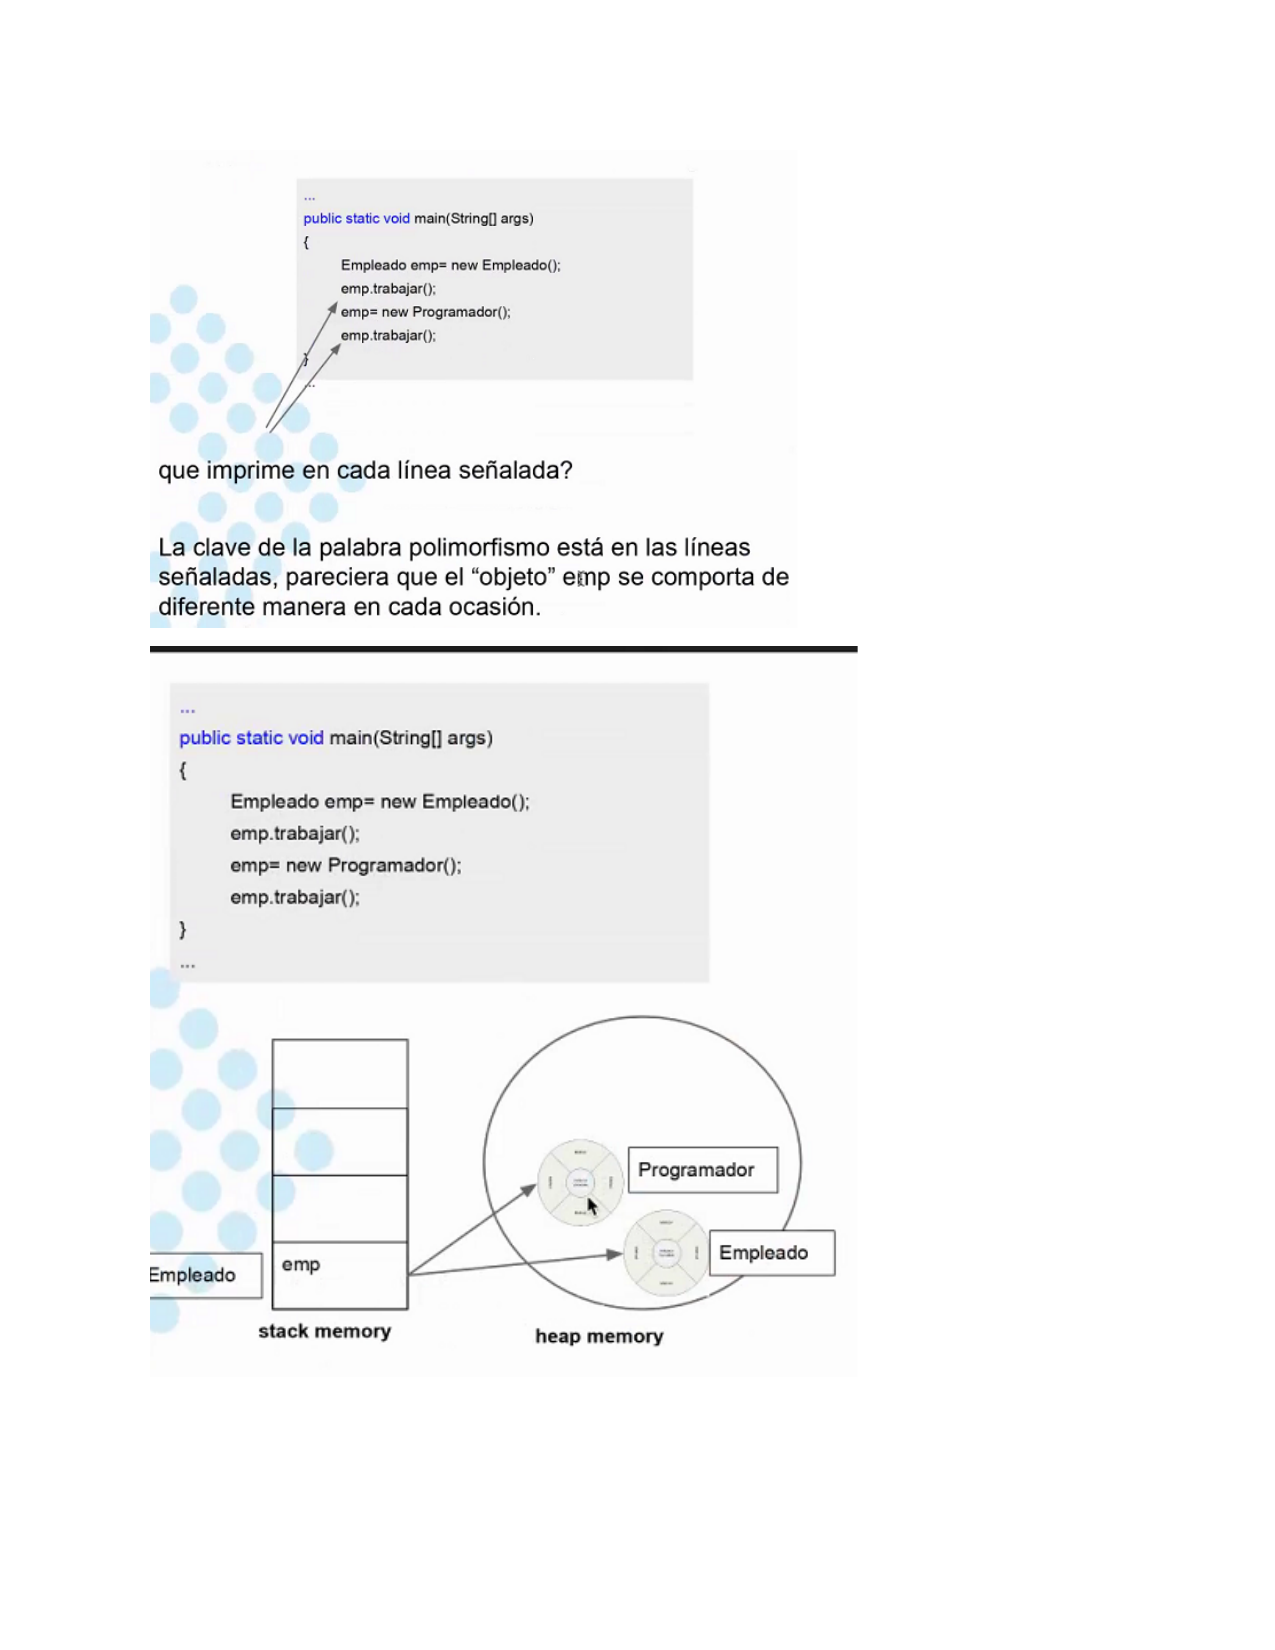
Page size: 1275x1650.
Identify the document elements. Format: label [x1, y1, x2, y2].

picture [150, 646, 858, 1377]
picture [150, 150, 798, 628]
